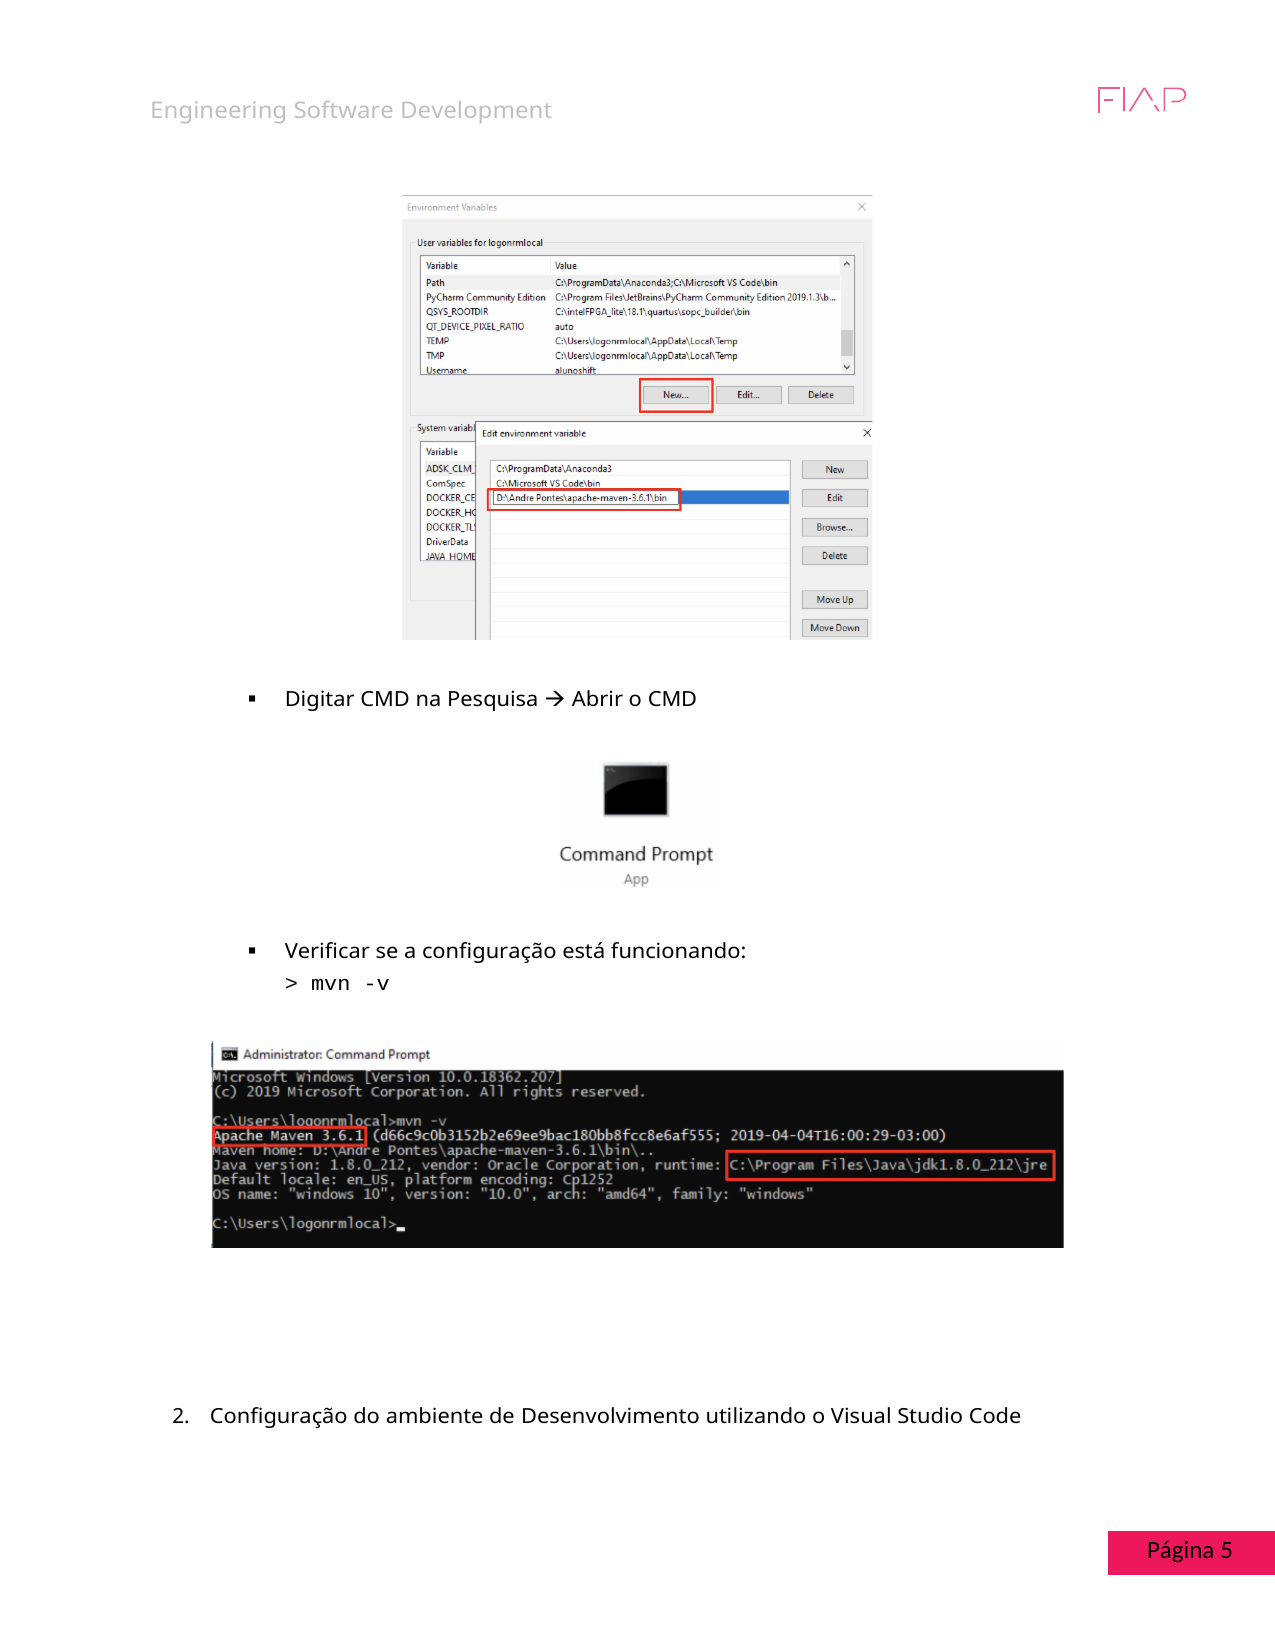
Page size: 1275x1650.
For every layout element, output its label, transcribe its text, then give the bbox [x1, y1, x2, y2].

picture [402, 195, 873, 640]
text > mvn -v [284, 973, 1125, 997]
picture [556, 756, 719, 892]
list Verificar se a configuração está funcionando: [247, 936, 1125, 965]
picture [211, 1041, 1064, 1248]
list Configuração do ambiente de Desenvolvimento utilizando o Visual Studio Code [172, 1401, 1125, 1429]
list Digitar CMD na Pesquisa Abrir o CMD [247, 684, 1125, 712]
